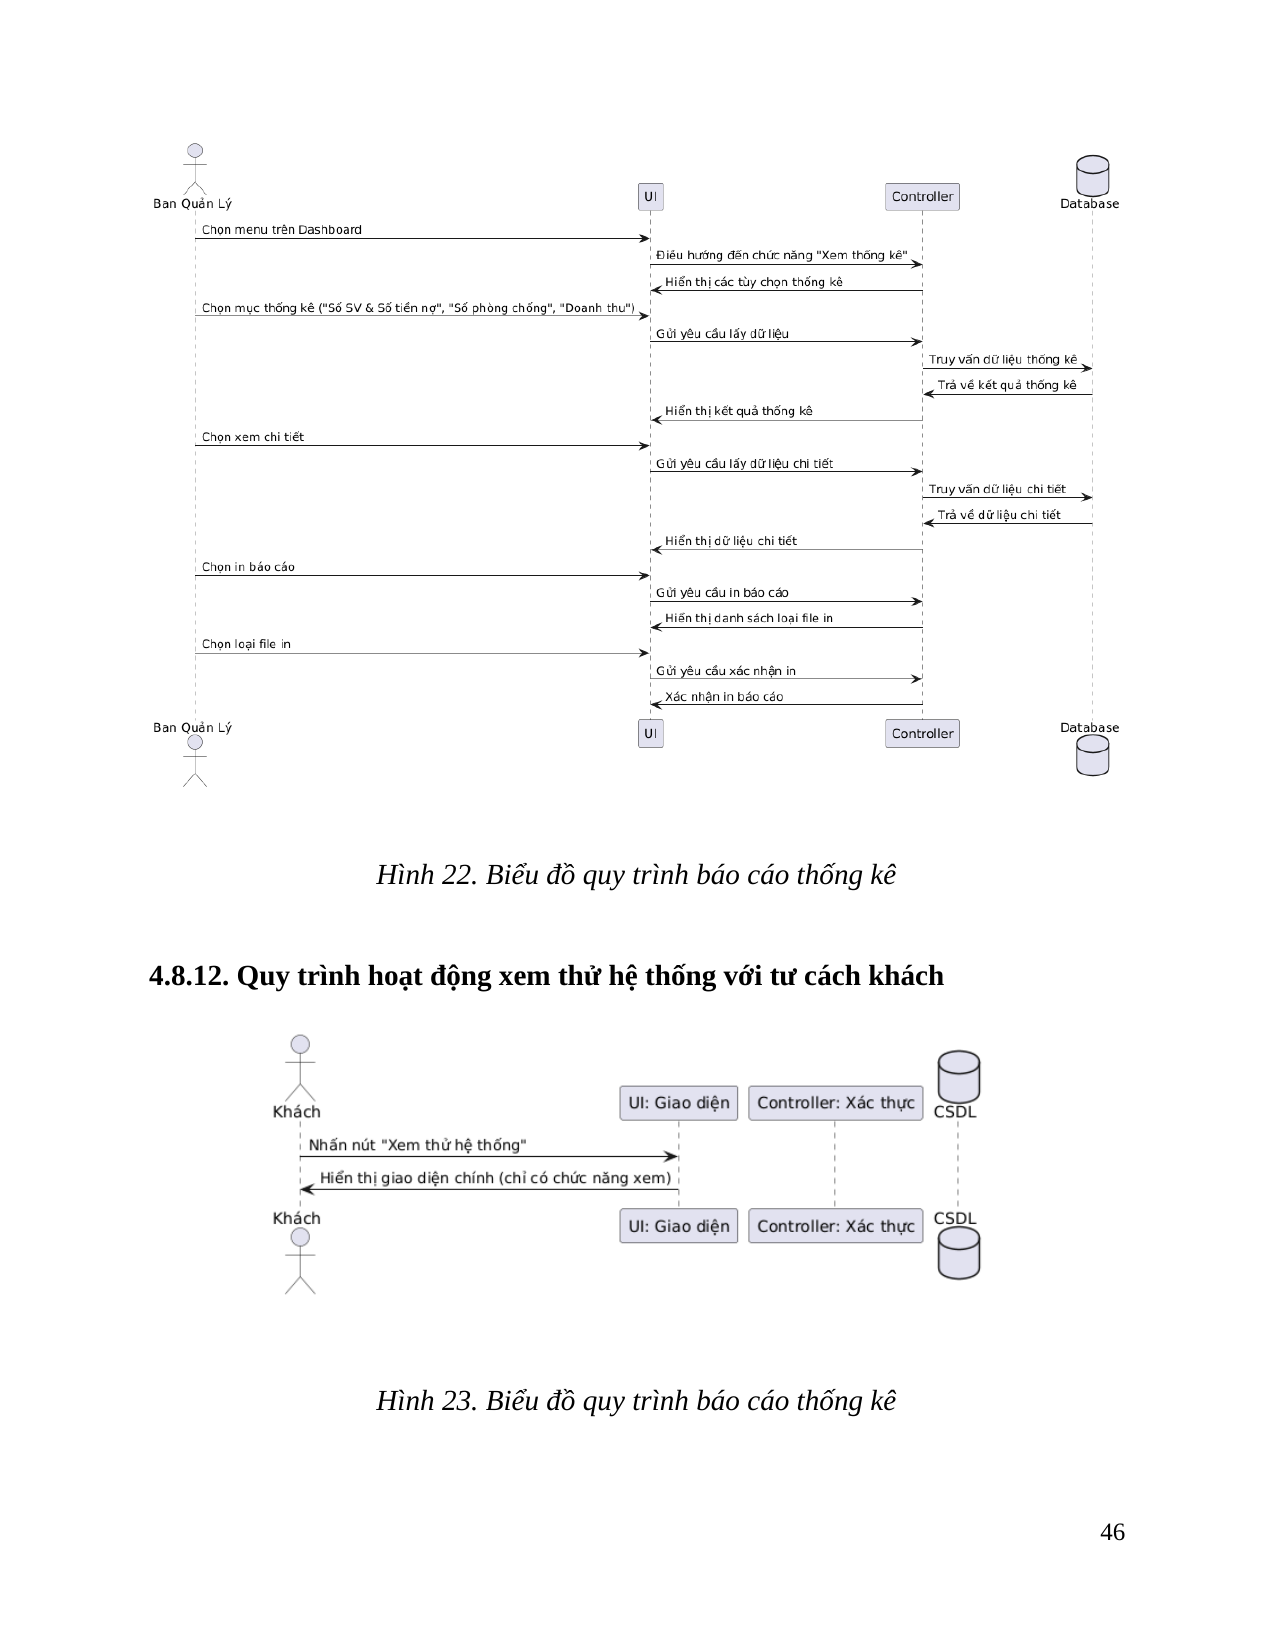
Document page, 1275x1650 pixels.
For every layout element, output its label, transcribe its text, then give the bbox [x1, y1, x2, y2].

picture [148, 139, 1124, 791]
text Hình 22. Biểu đồ quy trình báo cáo thống kê [150, 857, 1125, 891]
subtitle 4.8.12. Quy trình hoạt động xem thử hệ thống với tư cách khách [149, 958, 1125, 992]
picture [267, 1029, 997, 1300]
text Hình 23. Biểu đồ quy trình báo cáo thống kê [150, 1383, 1125, 1417]
